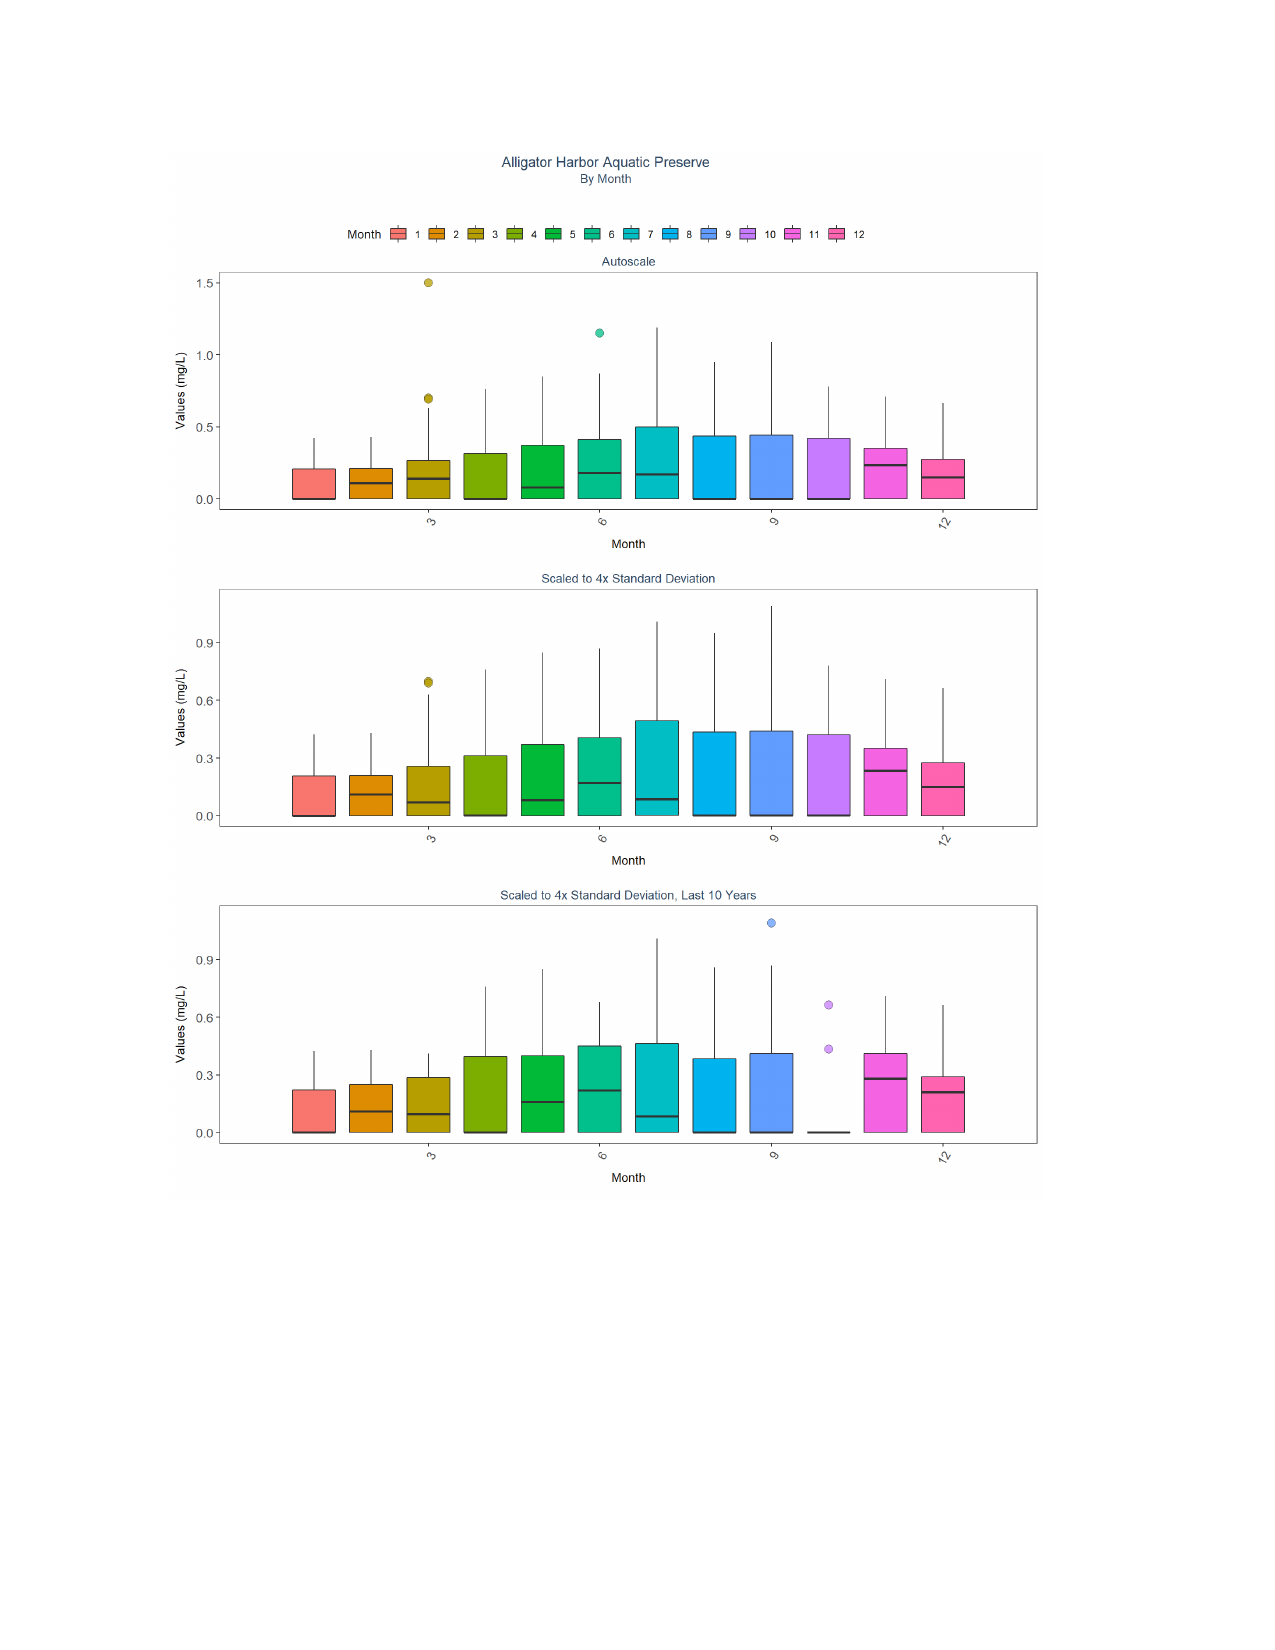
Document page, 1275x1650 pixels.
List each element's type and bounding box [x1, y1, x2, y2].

picture [168, 150, 1044, 1200]
